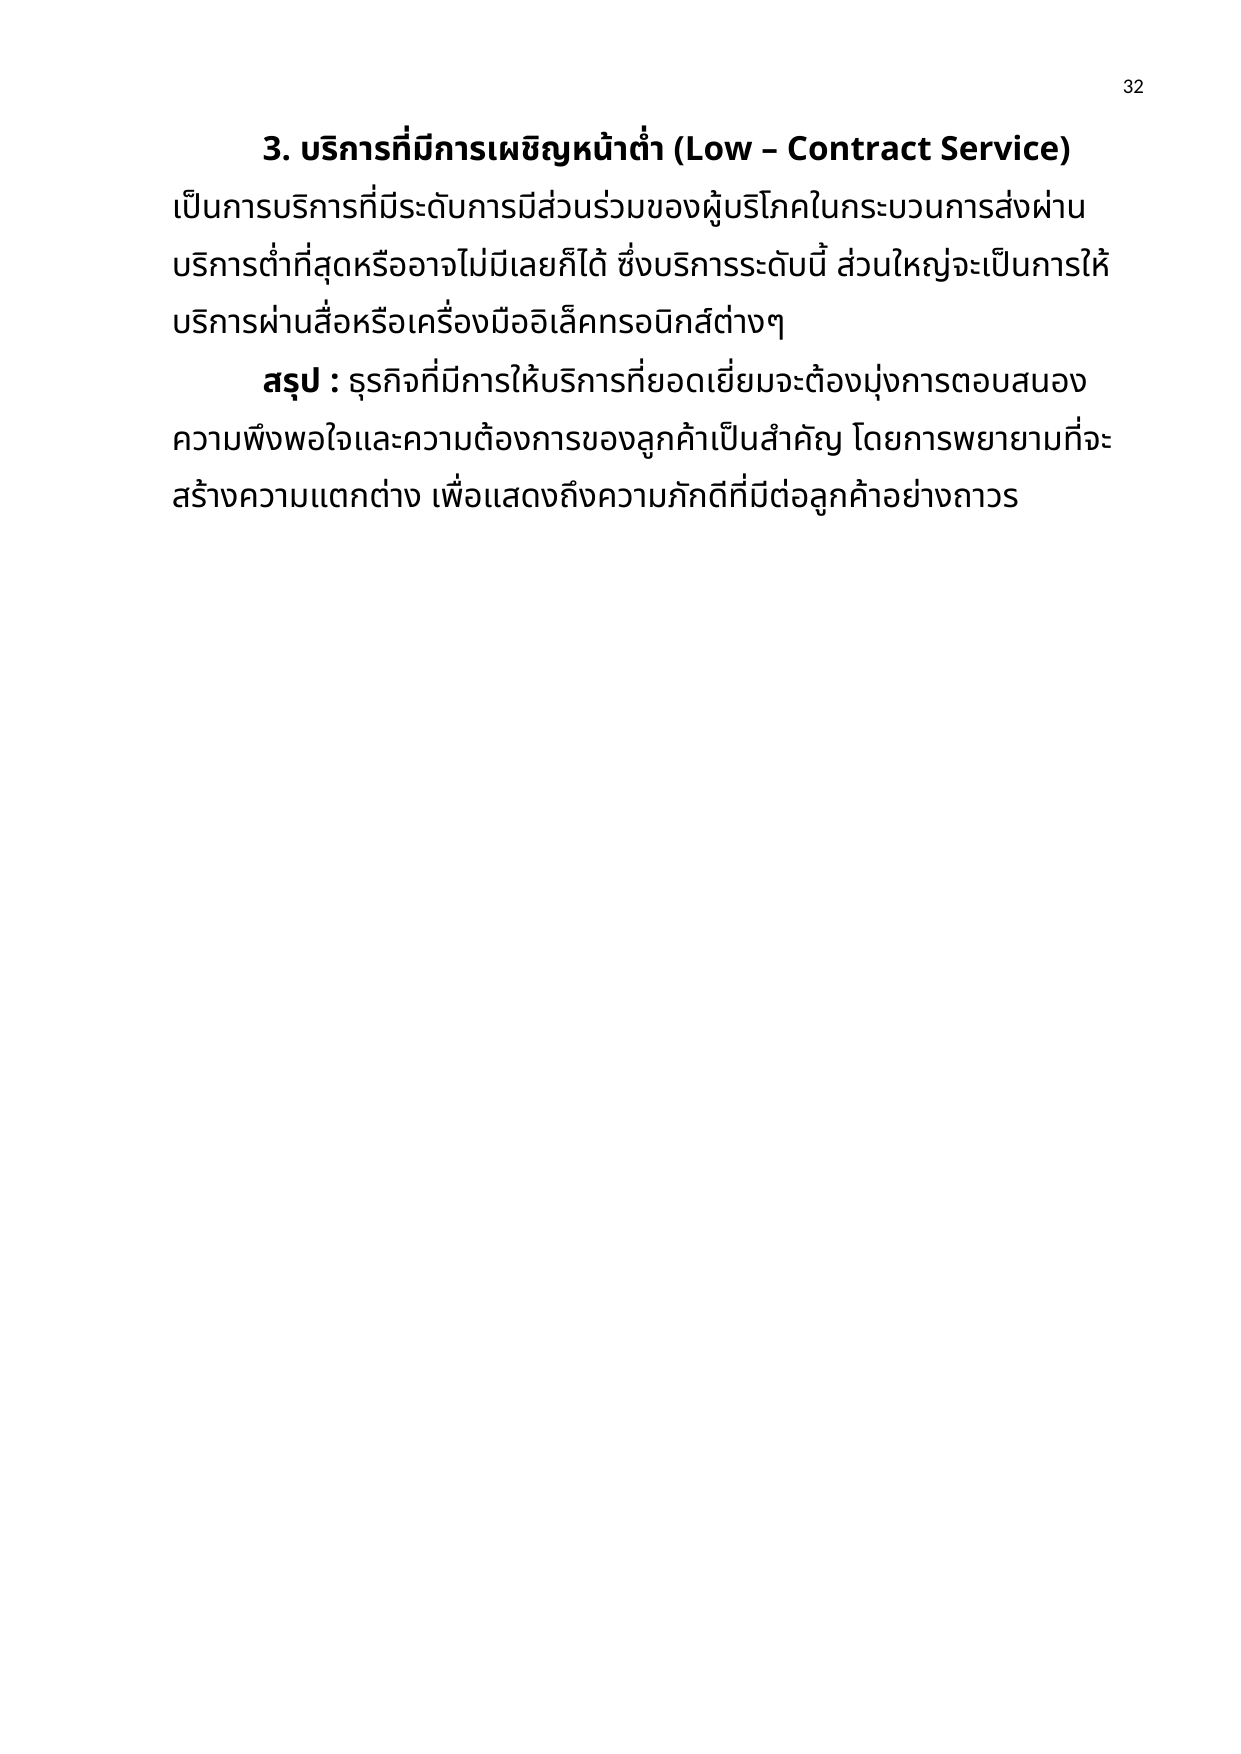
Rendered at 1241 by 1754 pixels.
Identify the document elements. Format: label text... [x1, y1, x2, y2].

list 3. บริการที่มีการเผชิญหน้าต่ำ (Low – Contract Service) เป็นการบริการที่มีระดับการมีส่วนร่วมของผู้บริโภคในกระบวนการส่งผ่านบริการต่ำที่สุดหรืออาจไม่มีเลยก็ได้ ซึ่งบริการระดับนี้ ส่วนใหญ่จะเป็นการให้บริการผ่านสื่อหรือเครื่องมืออิเล็คทรอนิกส์ต่างๆ [172, 124, 1144, 349]
list สรุป : ธุรกิจที่มีการให้บริการที่ยอดเยี่ยมจะต้องมุ่งการตอบสนองความพึงพอใจและความต้องการของลูกค้าเป็นสำคัญ โดยการพยายามที่จะสร้างความแตกต่าง เพื่อแสดงถึงความภักดีที่มีต่อลูกค้าอย่างถาวร [172, 356, 1144, 523]
